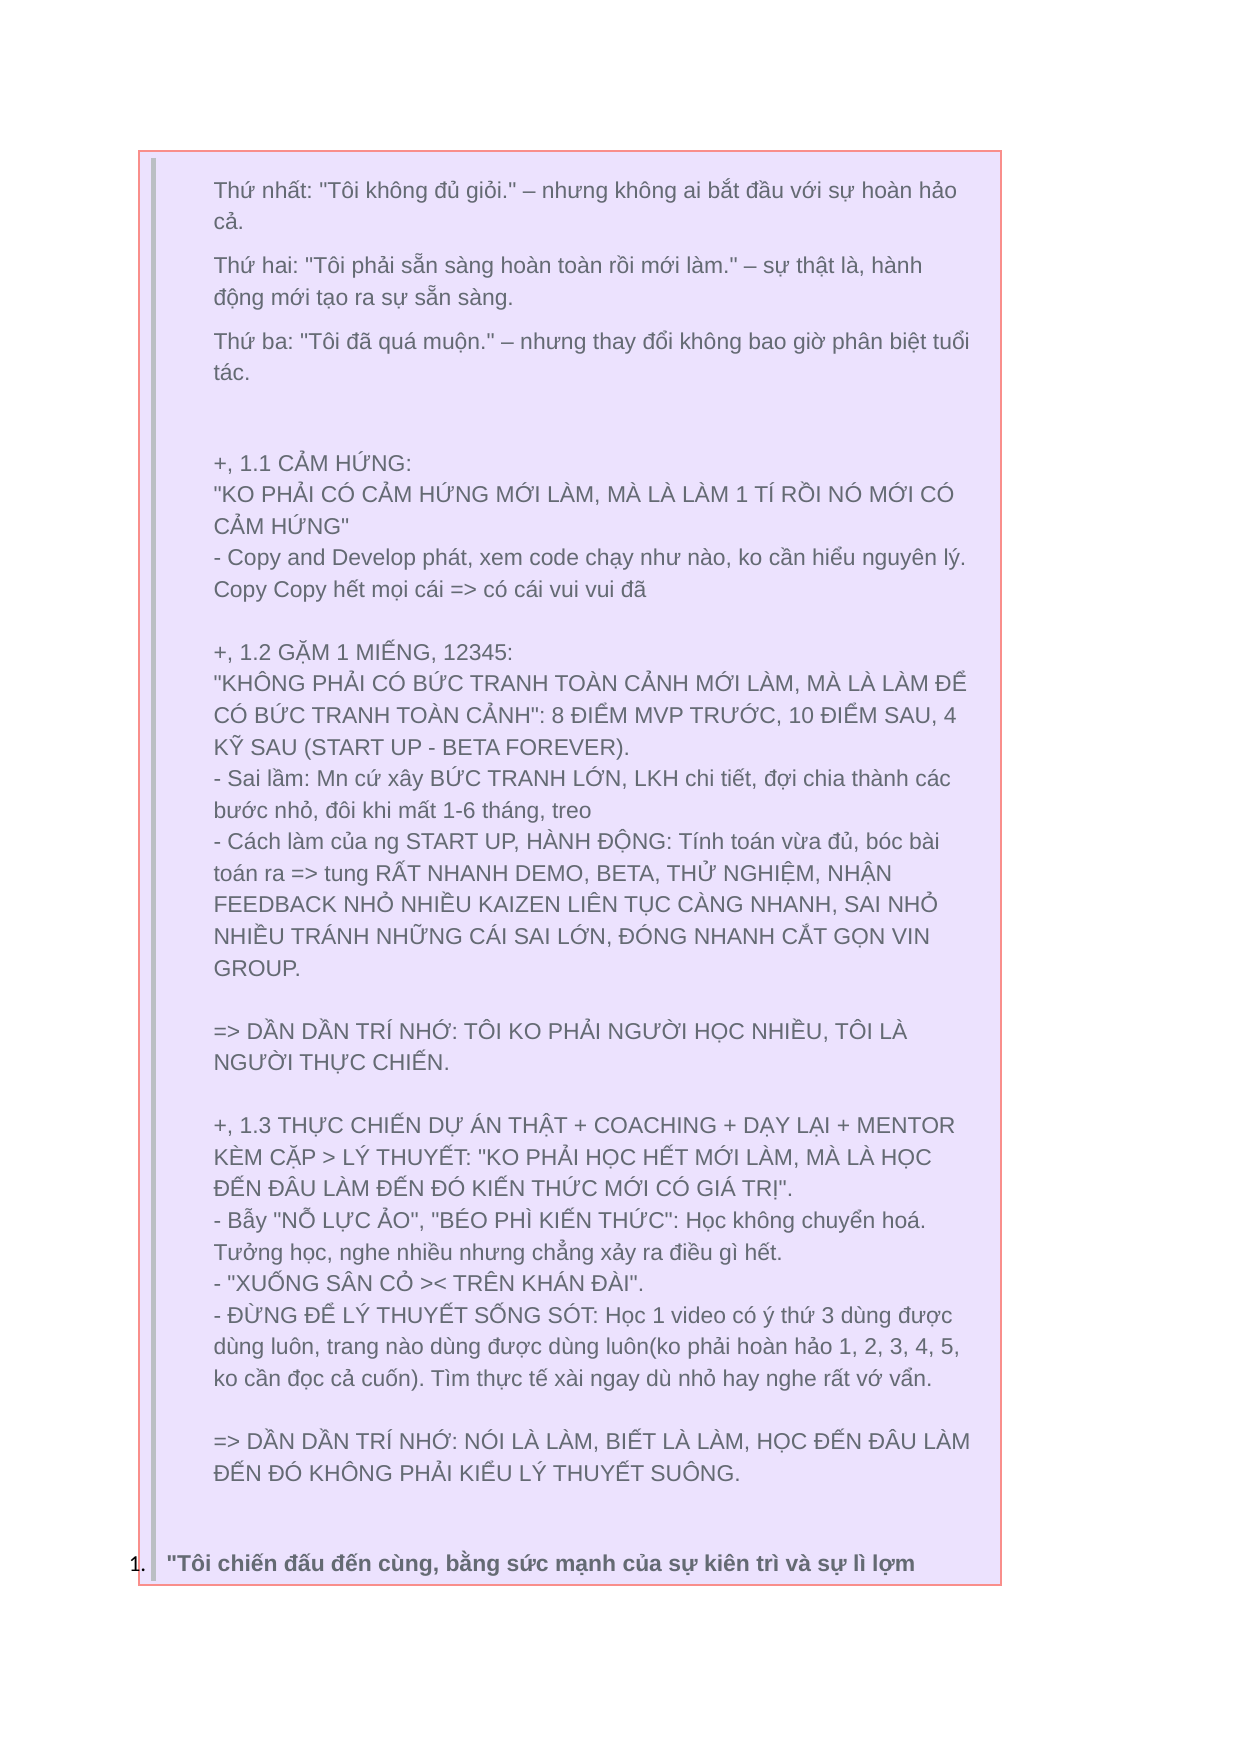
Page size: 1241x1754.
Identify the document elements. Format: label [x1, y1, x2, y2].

table_header [140, 152, 1000, 1584]
